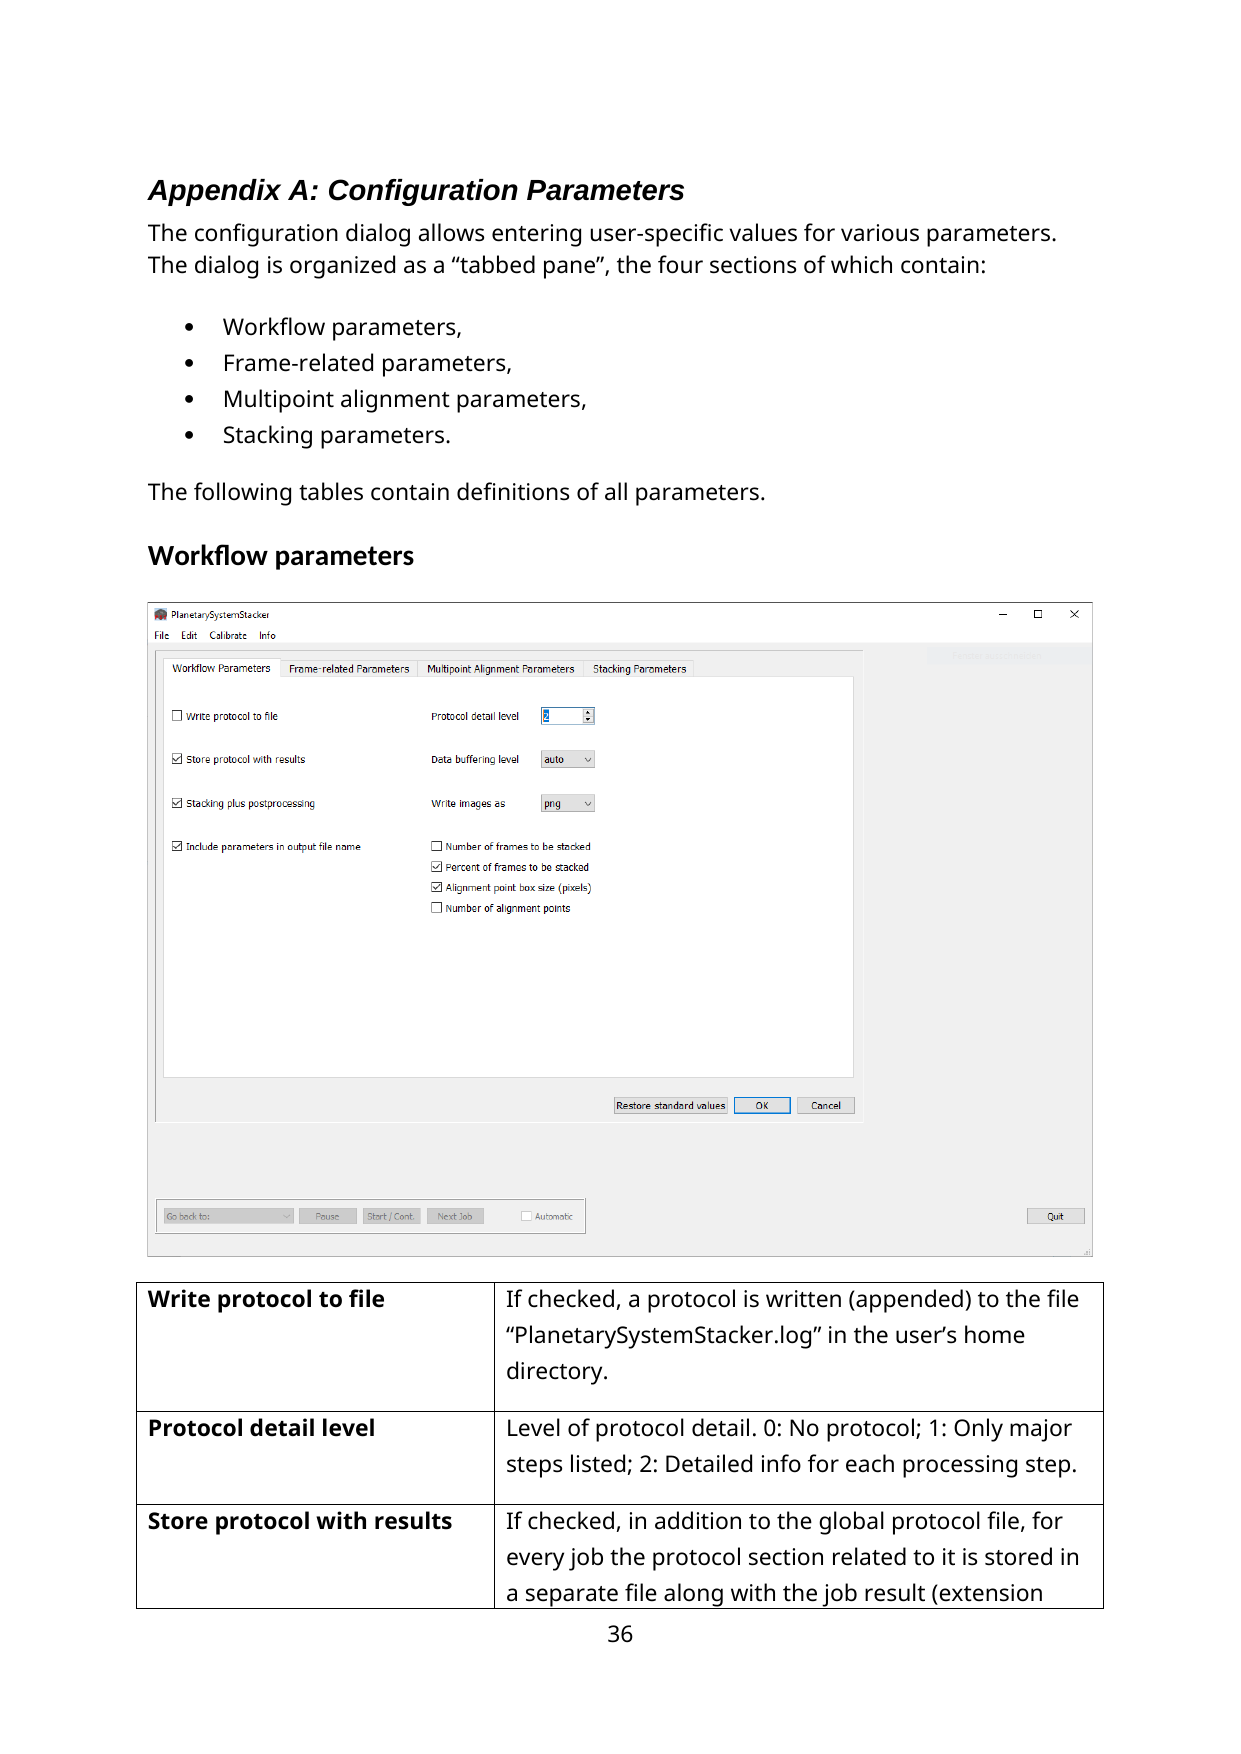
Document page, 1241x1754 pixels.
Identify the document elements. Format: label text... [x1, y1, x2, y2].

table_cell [495, 1505, 1103, 1608]
list Frame-related parameters, [185, 347, 1093, 378]
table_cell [137, 1505, 494, 1608]
text The configuration dialog allows entering user-specific values for various parameters. The dialog is organized as a “tabbed pane”, the four sections of which contain: [148, 217, 1093, 280]
list Stacking parameters. [185, 419, 1093, 450]
subtitle Workflow parameters [148, 537, 1093, 572]
list Multipoint alignment parameters, [185, 383, 1093, 414]
text The following tables contain definitions of all parameters. [148, 476, 1093, 507]
table_header Write protocol to file [137, 1283, 494, 1411]
picture [147, 602, 1093, 1257]
table_cell Protocol detail level [137, 1412, 494, 1504]
subtitle Appendix A: Configuration Parameters [148, 173, 1093, 206]
table_cell Level of protocol detail. 0: No protocol; 1: Only major steps listed; 2: Detailed info for each processing step. [495, 1412, 1103, 1504]
table_header If checked, a protocol is written (appended) to the file “PlanetarySystemStacker.log” in the user’s home directory. [495, 1283, 1103, 1411]
list Workflow parameters, [185, 311, 1093, 342]
